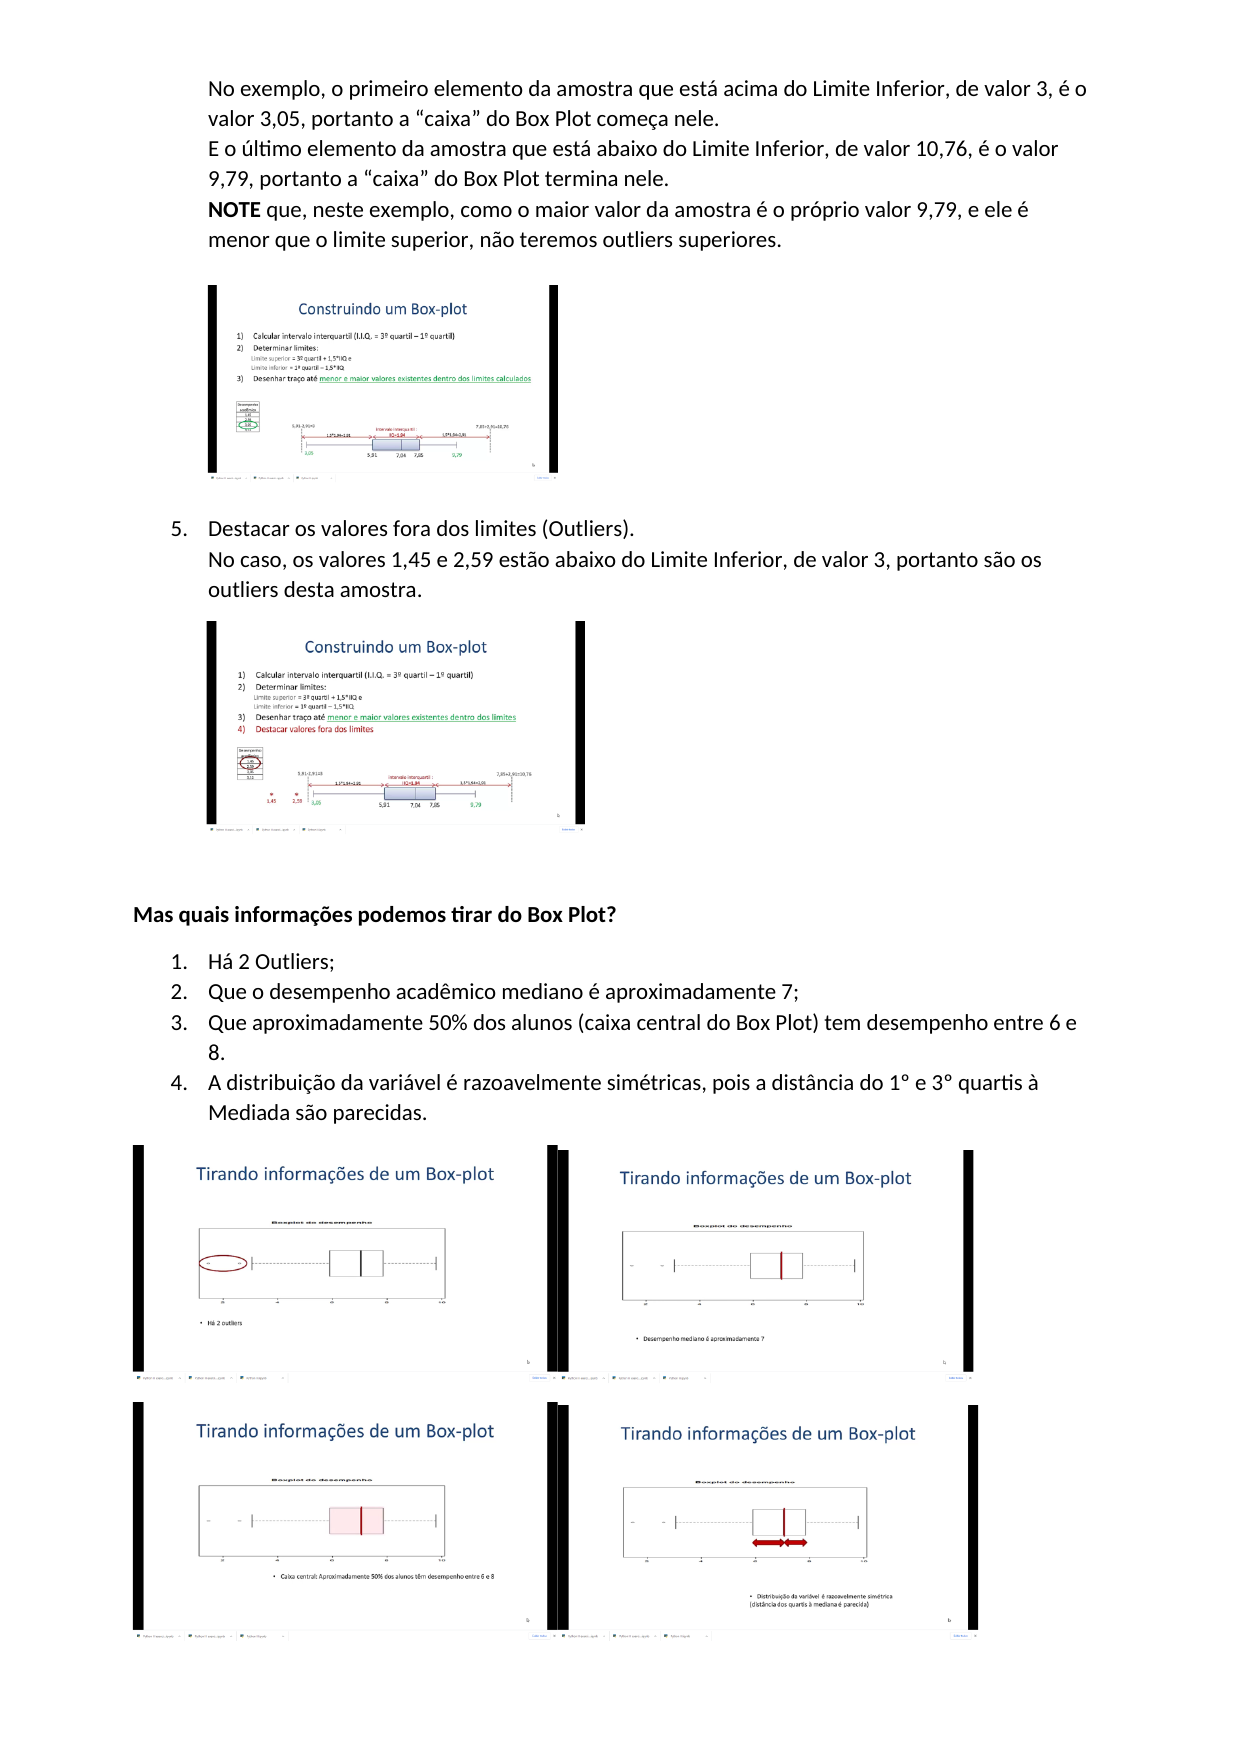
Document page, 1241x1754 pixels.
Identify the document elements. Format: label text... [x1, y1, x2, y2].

list No exemplo, o primeiro elemento da amostra que está acima do Limite Inferior, de valor 3, é o valor 3,05, portanto a “caixa” do Box Plot começa nele. [208, 74, 1093, 132]
list E o último elemento da amostra que está abaixo do Limite Inferior, de valor 10,76, é o valor 9,79, portanto a “caixa” do Box Plot termina nele. [208, 134, 1093, 192]
list No caso, os valores 1,45 e 2,59 estão abaixo do Limite Inferior, de valor 3, portanto são os outliers desta amostra. [208, 545, 1093, 603]
list A distribuição da variável é razoavelmente simétricas, pois a distância do 1º e 3º quartis à Mediada são parecidas. [170, 1068, 1093, 1126]
list Que aproximadamente 50% dos alunos (caixa central do Box Plot) tem desempenho entre 6 e 8. [170, 1008, 1093, 1066]
picture [206, 621, 585, 835]
list Destacar os valores fora dos limites (Outliers). [170, 514, 1093, 543]
list NOTE que, neste exemplo, como o maior valor da amostra é o próprio valor 9,79, e ele é menor que o limite superior, não teremos outliers superiores. [208, 195, 1093, 253]
picture [132, 1145, 974, 1384]
picture [207, 285, 558, 483]
list Que o desempenho acadêmico mediano é aproximadamente 7; [170, 977, 1093, 1005]
list Há 2 Outliers; [170, 947, 1093, 975]
picture [132, 1402, 979, 1642]
text Mas quais informações podemos tirar do Box Plot? [133, 900, 1093, 928]
